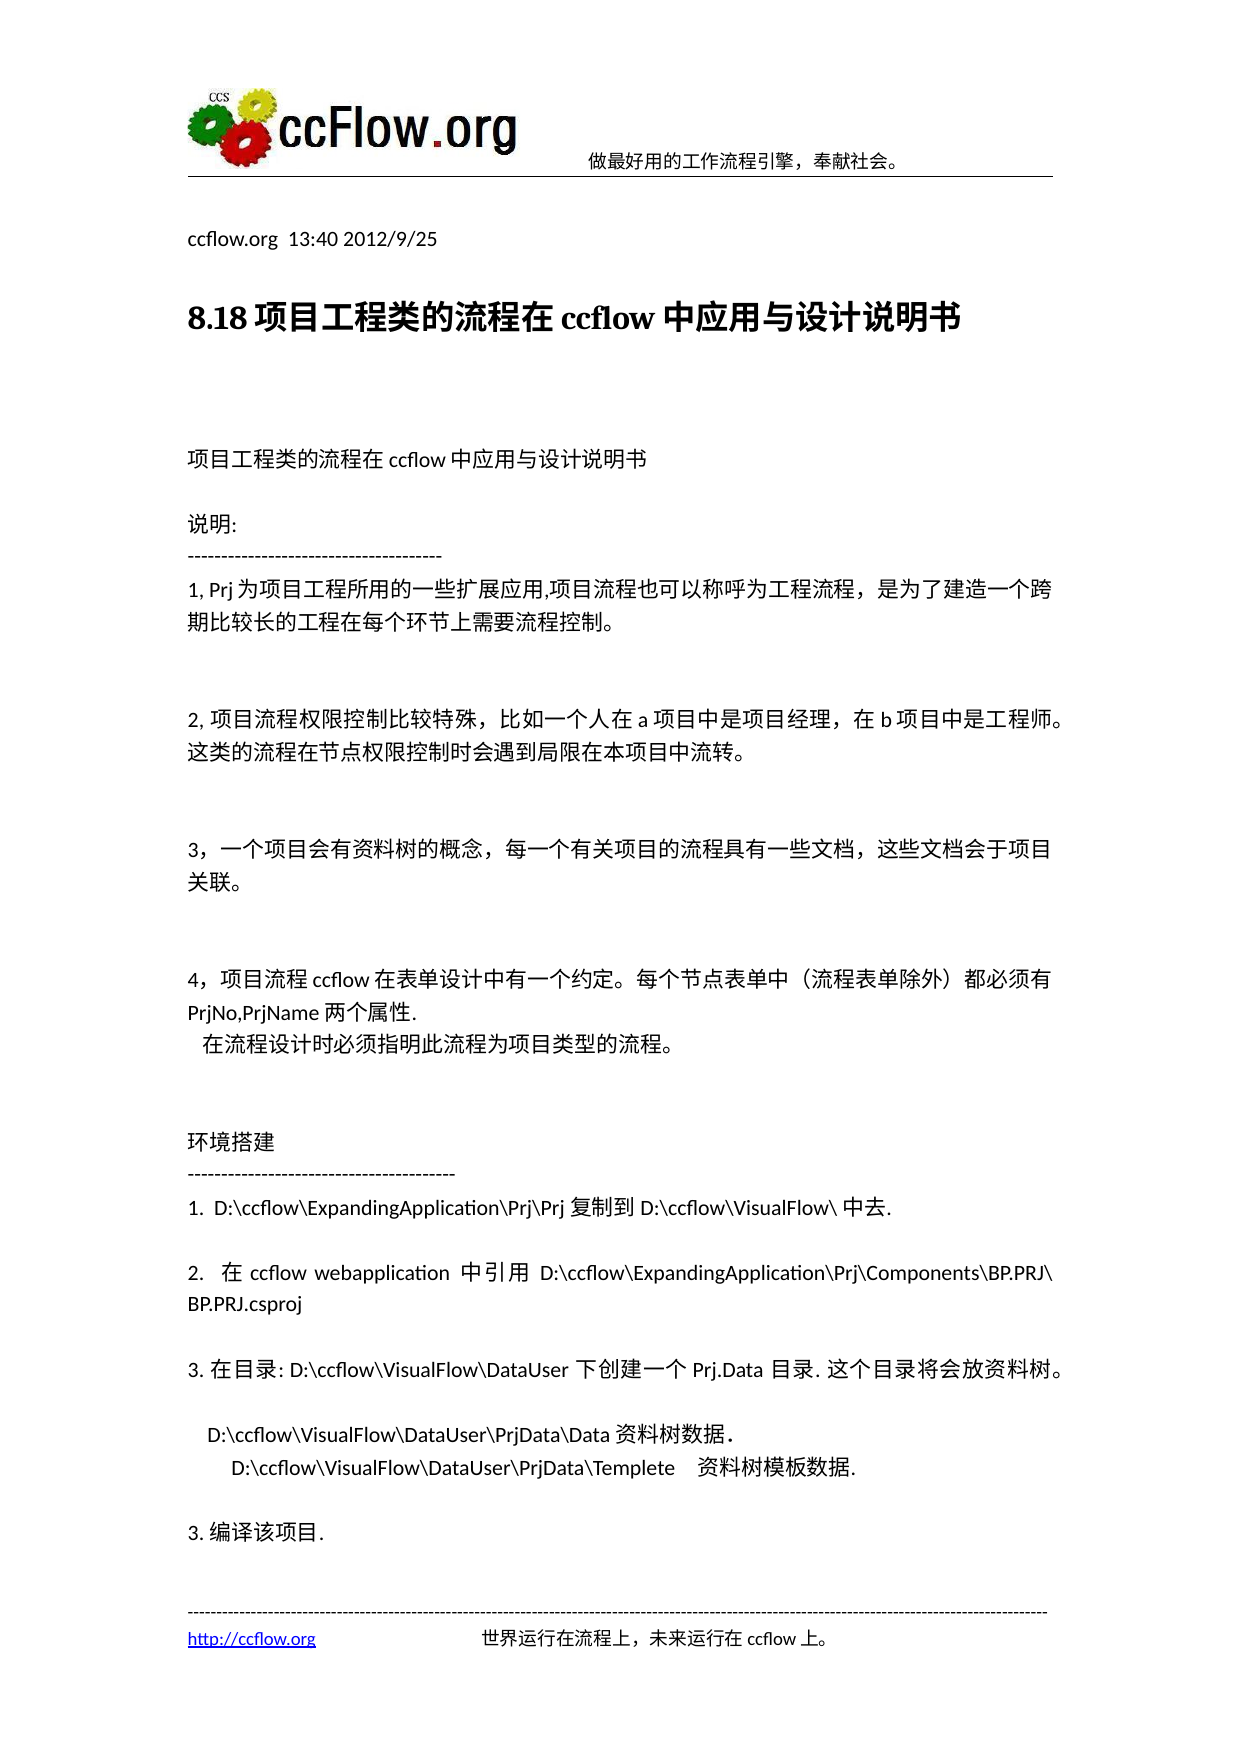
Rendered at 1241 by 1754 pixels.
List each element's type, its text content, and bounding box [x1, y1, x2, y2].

text 项目工程类的流程在ccflow中应用与设计说明书 [187, 442, 1053, 474]
text 在流程设计时必须指明此流程为项目类型的流程。 [187, 1027, 1053, 1059]
text 环境搭建 [187, 1124, 1053, 1157]
picture [187, 88, 521, 169]
text 3，一个项目会有资料树的概念，每一个有关项目的流程具有一些文档，这些文档会于项目关联。 [187, 832, 1053, 897]
text 4，项目流程ccflow在表单设计中有一个约定。每个节点表单中（流程表单除外）都必须有PrjNo,PrjName两个属性. [187, 962, 1053, 1027]
text 3. 在目录: D:\ccflow\VisualFlow\DataUser 下创建一个Prj.Data 目录. 这个目录将会放资料树。 [187, 1352, 1053, 1417]
text 1. D:\ccflow\ExpandingApplication\Prj\Prj 复制到 D:\ccflow\VisualFlow\ 中去. [187, 1189, 1053, 1222]
text -------------------------------------- [187, 539, 1053, 572]
text 2. 在ccflow webapplication 中引用 D:\ccflow\ExpandingApplication\Prj\Components\BP.PRJ\BP.PRJ.csproj [187, 1254, 1053, 1319]
text 1, Prj为项目工程所用的一些扩展应用,项目流程也可以称呼为工程流程，是为了建造一个跨期比较长的工程在每个环节上需要流程控制。 [187, 572, 1053, 637]
text 说明: [187, 507, 1053, 539]
subtitle 8.18项目工程类的流程在ccflow中应用与设计说明书 [187, 282, 1053, 347]
text D:\ccflow\VisualFlow\DataUser\PrjData\Templete 资料树模板数据. [187, 1449, 1053, 1482]
text ---------------------------------------- [187, 1157, 1053, 1189]
text D:\ccflow\VisualFlow\DataUser\PrjData\Data 资料树数据． [187, 1417, 1053, 1449]
text 2, 项目流程权限控制比较特殊，比如一个人在a项目中是项目经理，在b项目中是工程师。这类的流程在节点权限控制时会遇到局限在本项目中流转。 [187, 702, 1053, 767]
text ccflow.org 13:40 2012/9/25 [187, 223, 1053, 255]
text 3. 编译该项目. [187, 1514, 1053, 1547]
